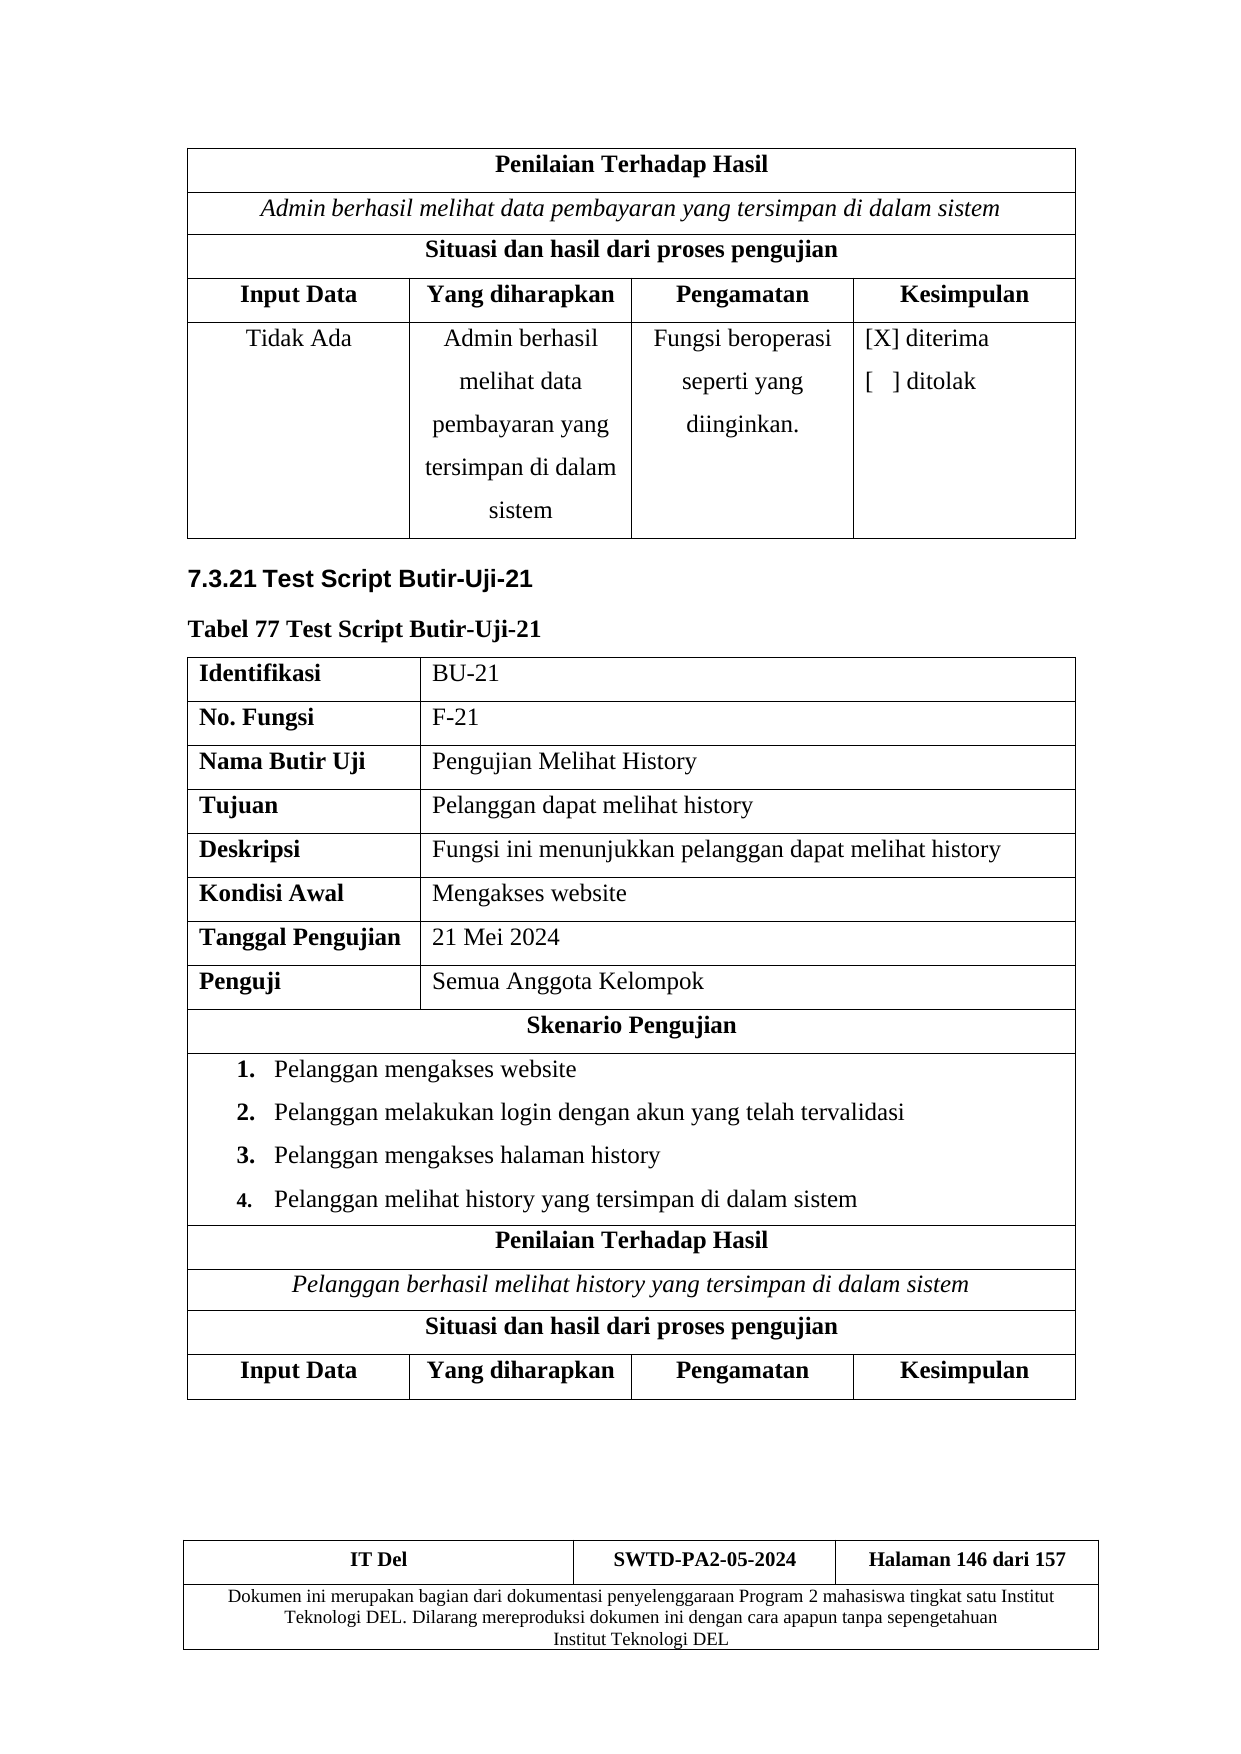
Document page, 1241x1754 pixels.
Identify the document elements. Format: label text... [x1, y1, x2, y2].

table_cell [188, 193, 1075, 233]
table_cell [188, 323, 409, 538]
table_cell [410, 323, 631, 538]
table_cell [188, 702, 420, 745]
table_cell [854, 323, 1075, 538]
subtitle Test Script Butir-Uji-21 [187, 564, 1092, 593]
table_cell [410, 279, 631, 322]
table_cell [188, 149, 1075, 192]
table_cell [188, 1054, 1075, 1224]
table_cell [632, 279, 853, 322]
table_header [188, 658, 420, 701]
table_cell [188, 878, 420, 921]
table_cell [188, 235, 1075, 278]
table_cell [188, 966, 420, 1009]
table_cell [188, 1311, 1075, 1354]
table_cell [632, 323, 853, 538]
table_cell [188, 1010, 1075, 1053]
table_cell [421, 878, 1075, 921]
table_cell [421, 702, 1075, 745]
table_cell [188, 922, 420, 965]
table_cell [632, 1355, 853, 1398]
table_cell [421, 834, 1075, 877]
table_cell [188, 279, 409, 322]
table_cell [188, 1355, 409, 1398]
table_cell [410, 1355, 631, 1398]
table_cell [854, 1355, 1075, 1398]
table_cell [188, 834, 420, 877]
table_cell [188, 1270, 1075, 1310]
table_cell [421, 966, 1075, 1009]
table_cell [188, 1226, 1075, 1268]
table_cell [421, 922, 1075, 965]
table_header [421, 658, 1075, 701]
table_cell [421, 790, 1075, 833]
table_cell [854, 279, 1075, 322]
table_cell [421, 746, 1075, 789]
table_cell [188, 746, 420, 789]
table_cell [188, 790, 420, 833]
